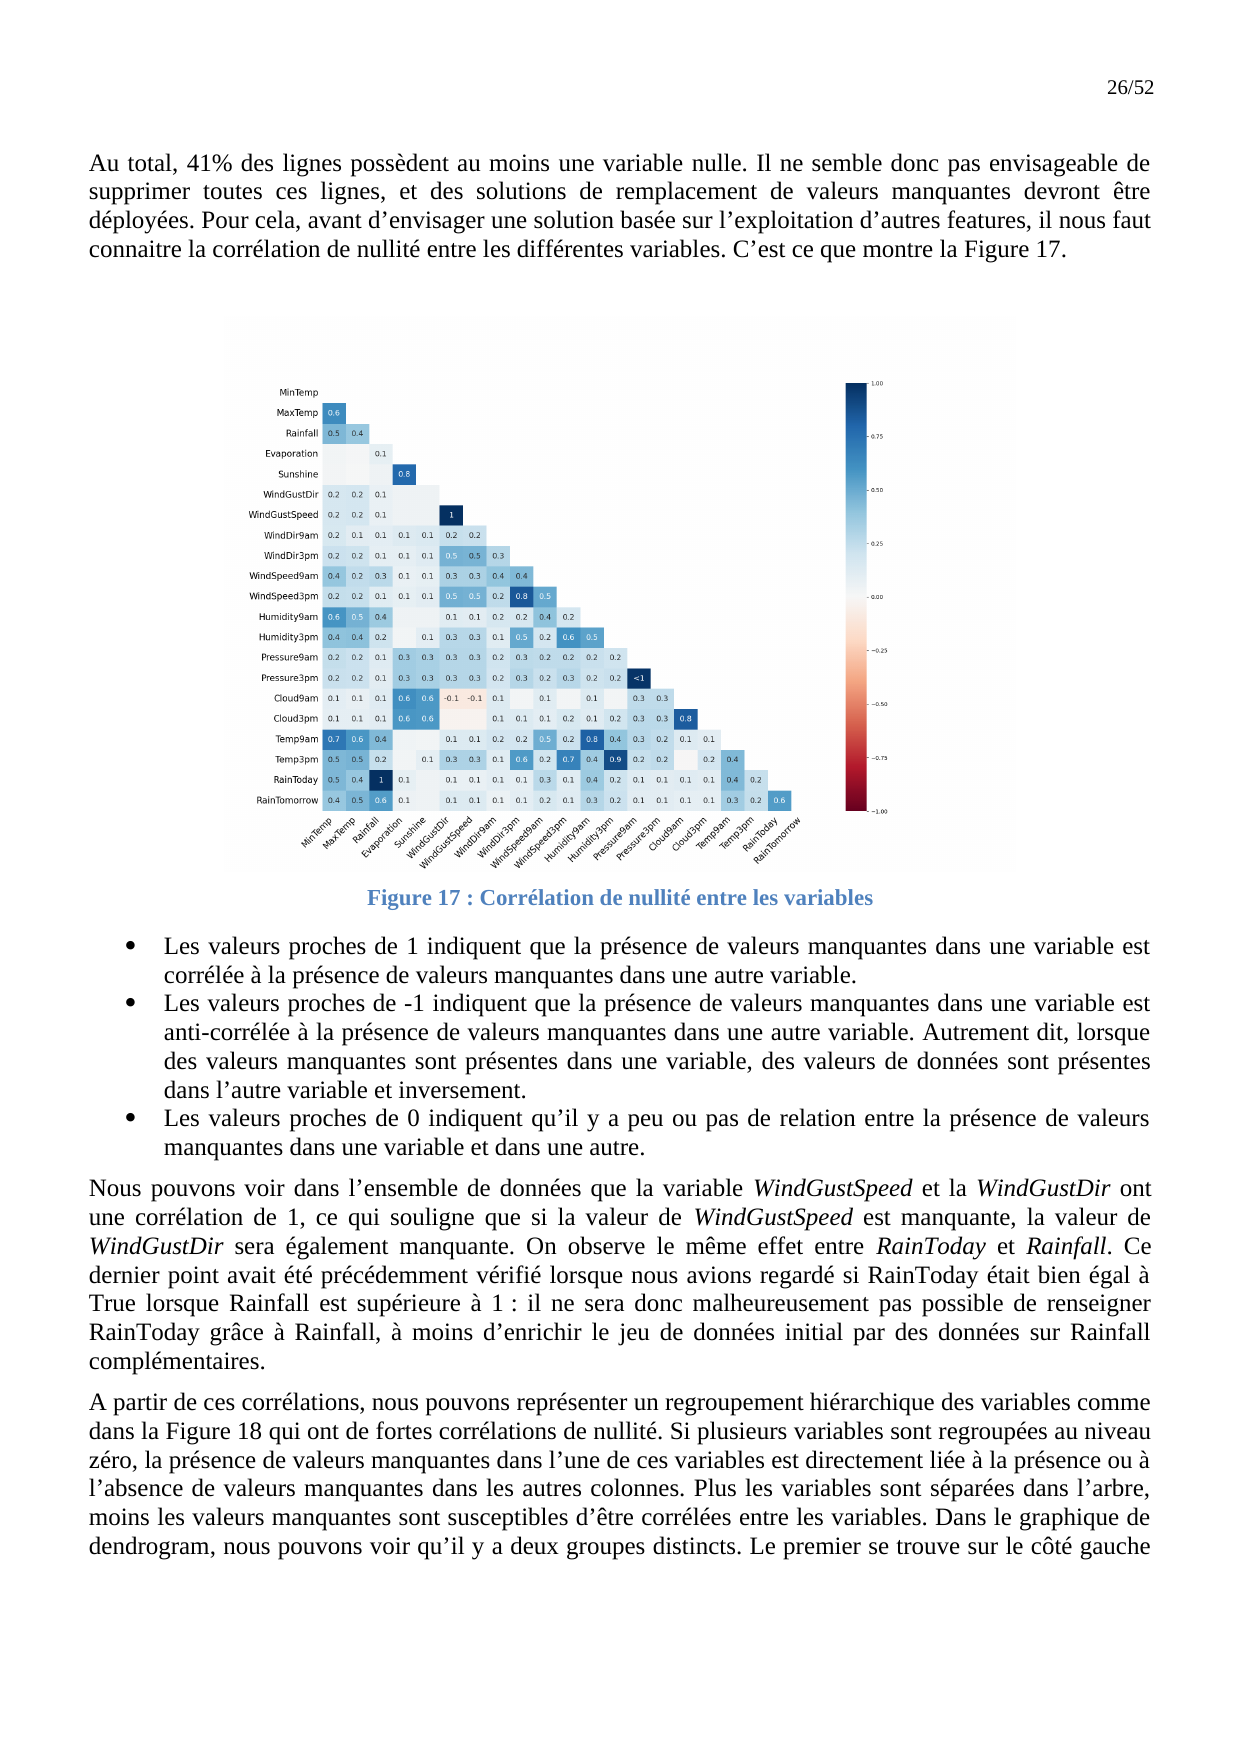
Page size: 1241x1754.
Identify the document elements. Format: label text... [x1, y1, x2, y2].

list Les valeurs proches de 1 indiquent que la présence de valeurs manquantes dans une variable est corrélée à la présence de valeurs manquantes dans une autre variable. [126, 931, 1152, 988]
picture [223, 316, 1017, 872]
list Les valeurs proches de 0 indiquent qu’il y a peu ou pas de relation entre la présence de valeurs manquantes dans une variable et dans une autre. [126, 1103, 1152, 1161]
text Au total, 41% des lignes possèdent au moins une variable nulle. Il ne semble donc pas envisageable de supprimer toutes ces lignes, et des solutions de remplacement de valeurs manquantes devront être déployées. Pour cela, avant d’envisager une solution basée sur l’exploitation d’autres features, il nous faut connaitre la corrélation de nullité entre les différentes variables. C’est ce que montre la Figure 17. [89, 148, 1152, 263]
list Les valeurs proches de -1 indiquent que la présence de valeurs manquantes dans une variable est anti-corrélée à la présence de valeurs manquantes dans une autre variable. Autrement dit, lorsque des valeurs manquantes sont présentes dans une variable, des valeurs de données sont présentes dans l’autre variable et inversement. [126, 988, 1152, 1103]
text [89, 1387, 1152, 1560]
text Nous pouvons voir dans l’ensemble de données que la variable WindGustSpeed et la WindGustDir ont une corrélation de 1, ce qui souligne que si la valeur de WindGustSpeed est manquante, la valeur de WindGustDir sera également manquante. On observe le même effet entre RainToday et Rainfall. Ce dernier point avait été précédemment vérifié lorsque nous avions regardé si RainToday était bien égal à True lorsque Rainfall est supérieure à 1 : il ne sera donc malheureusement pas possible de renseigner RainToday grâce à Rainfall, à moins d’enrichir le jeu de données initial par des données sur Rainfall complémentaires. [89, 1173, 1152, 1375]
